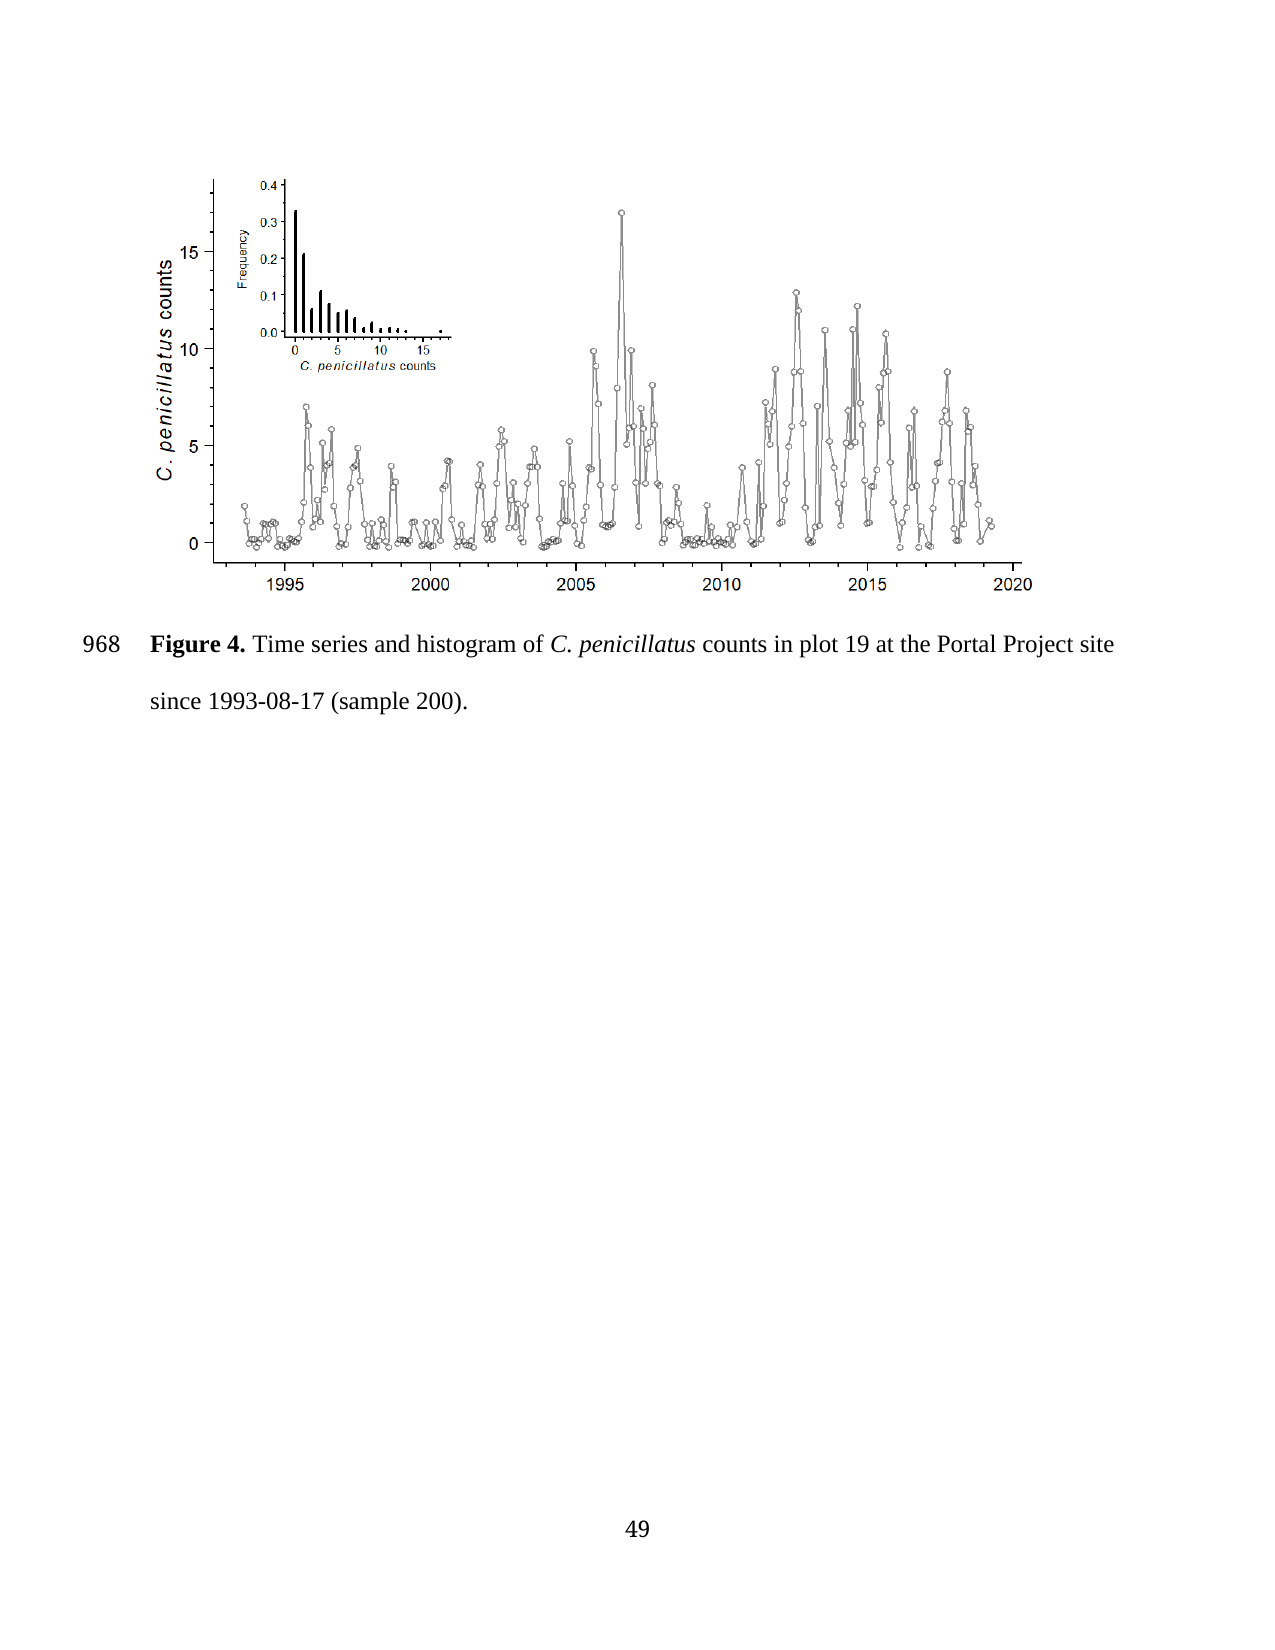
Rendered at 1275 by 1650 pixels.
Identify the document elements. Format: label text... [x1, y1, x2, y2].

picture [150, 150, 1050, 600]
